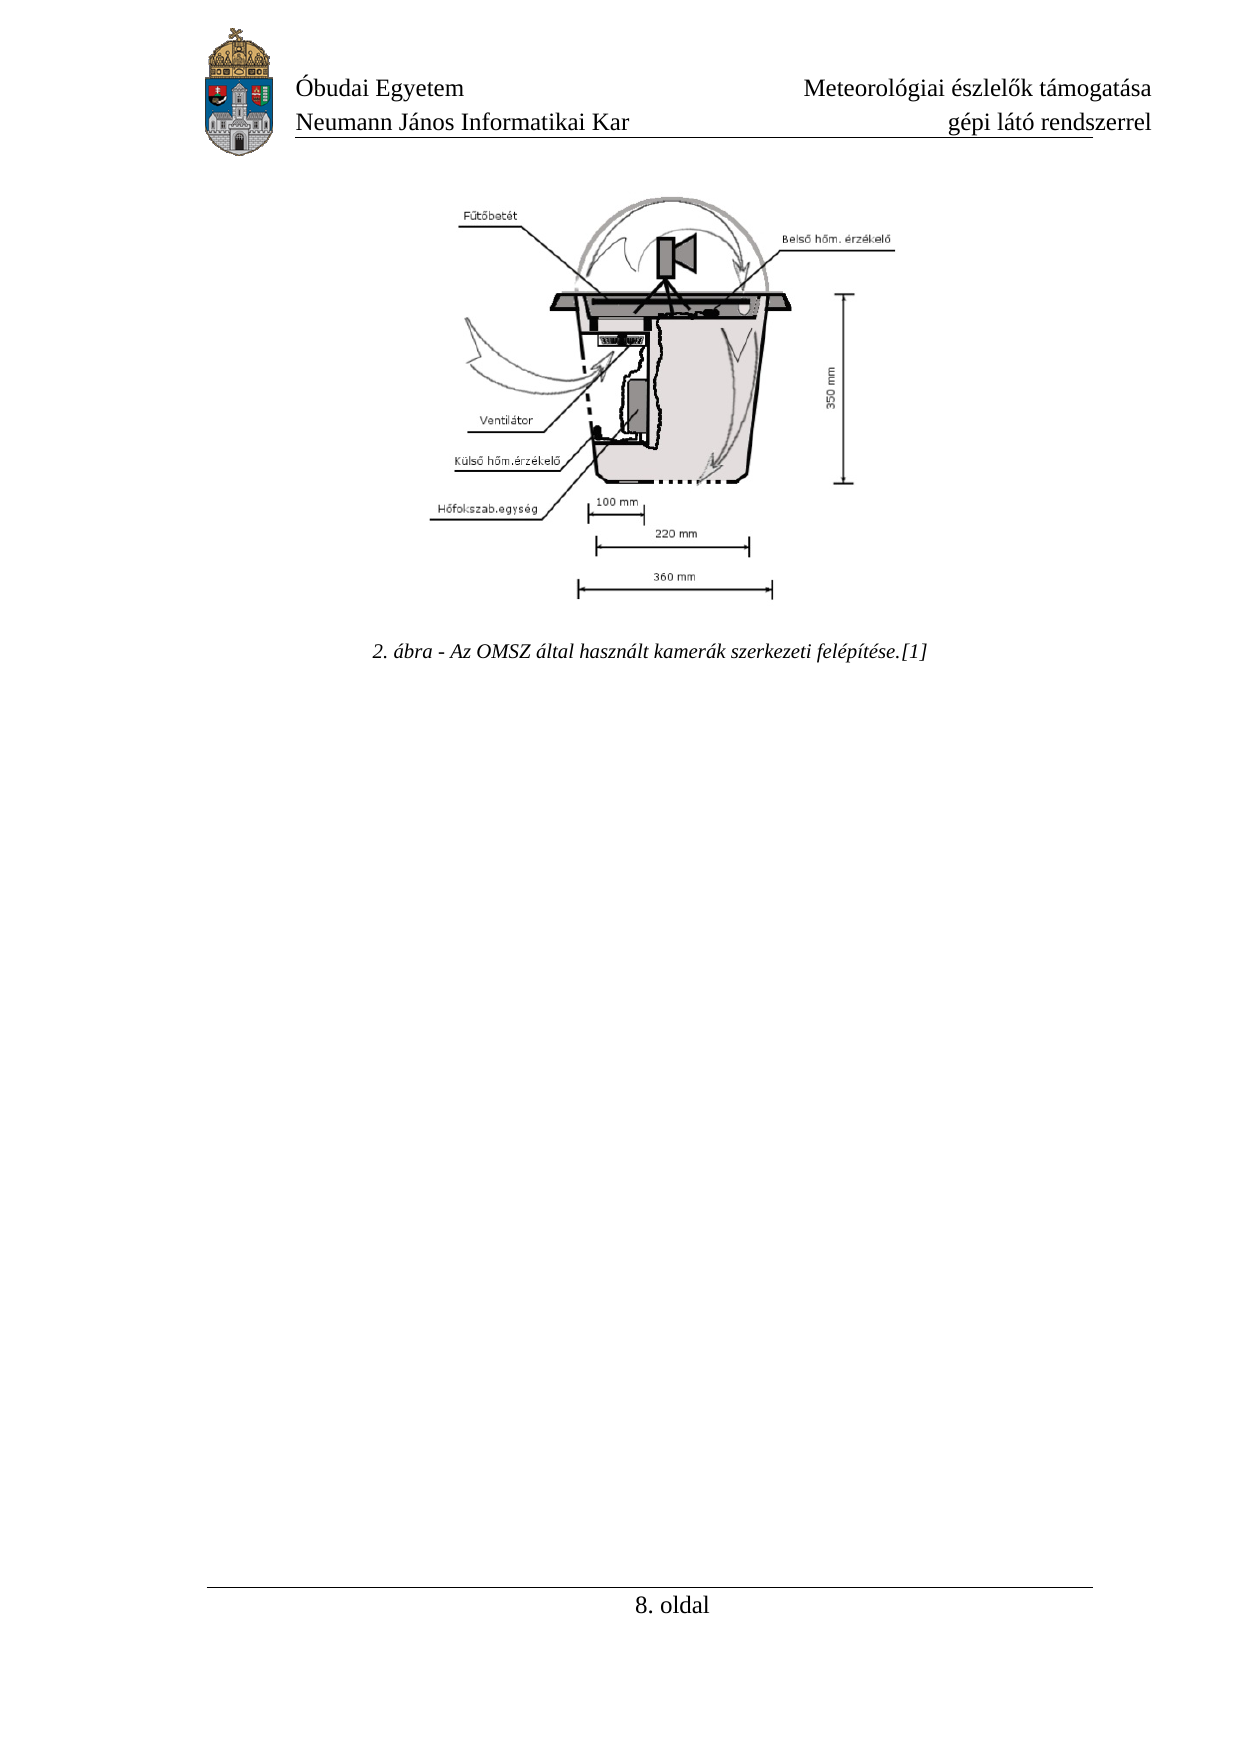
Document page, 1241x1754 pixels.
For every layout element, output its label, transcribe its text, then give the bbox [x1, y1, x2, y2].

text 2. ábra - Az OMSZ által használt kamerák szerkezeti felépítése.[1] [207, 639, 1093, 663]
picture [393, 180, 907, 623]
picture [205, 28, 275, 157]
